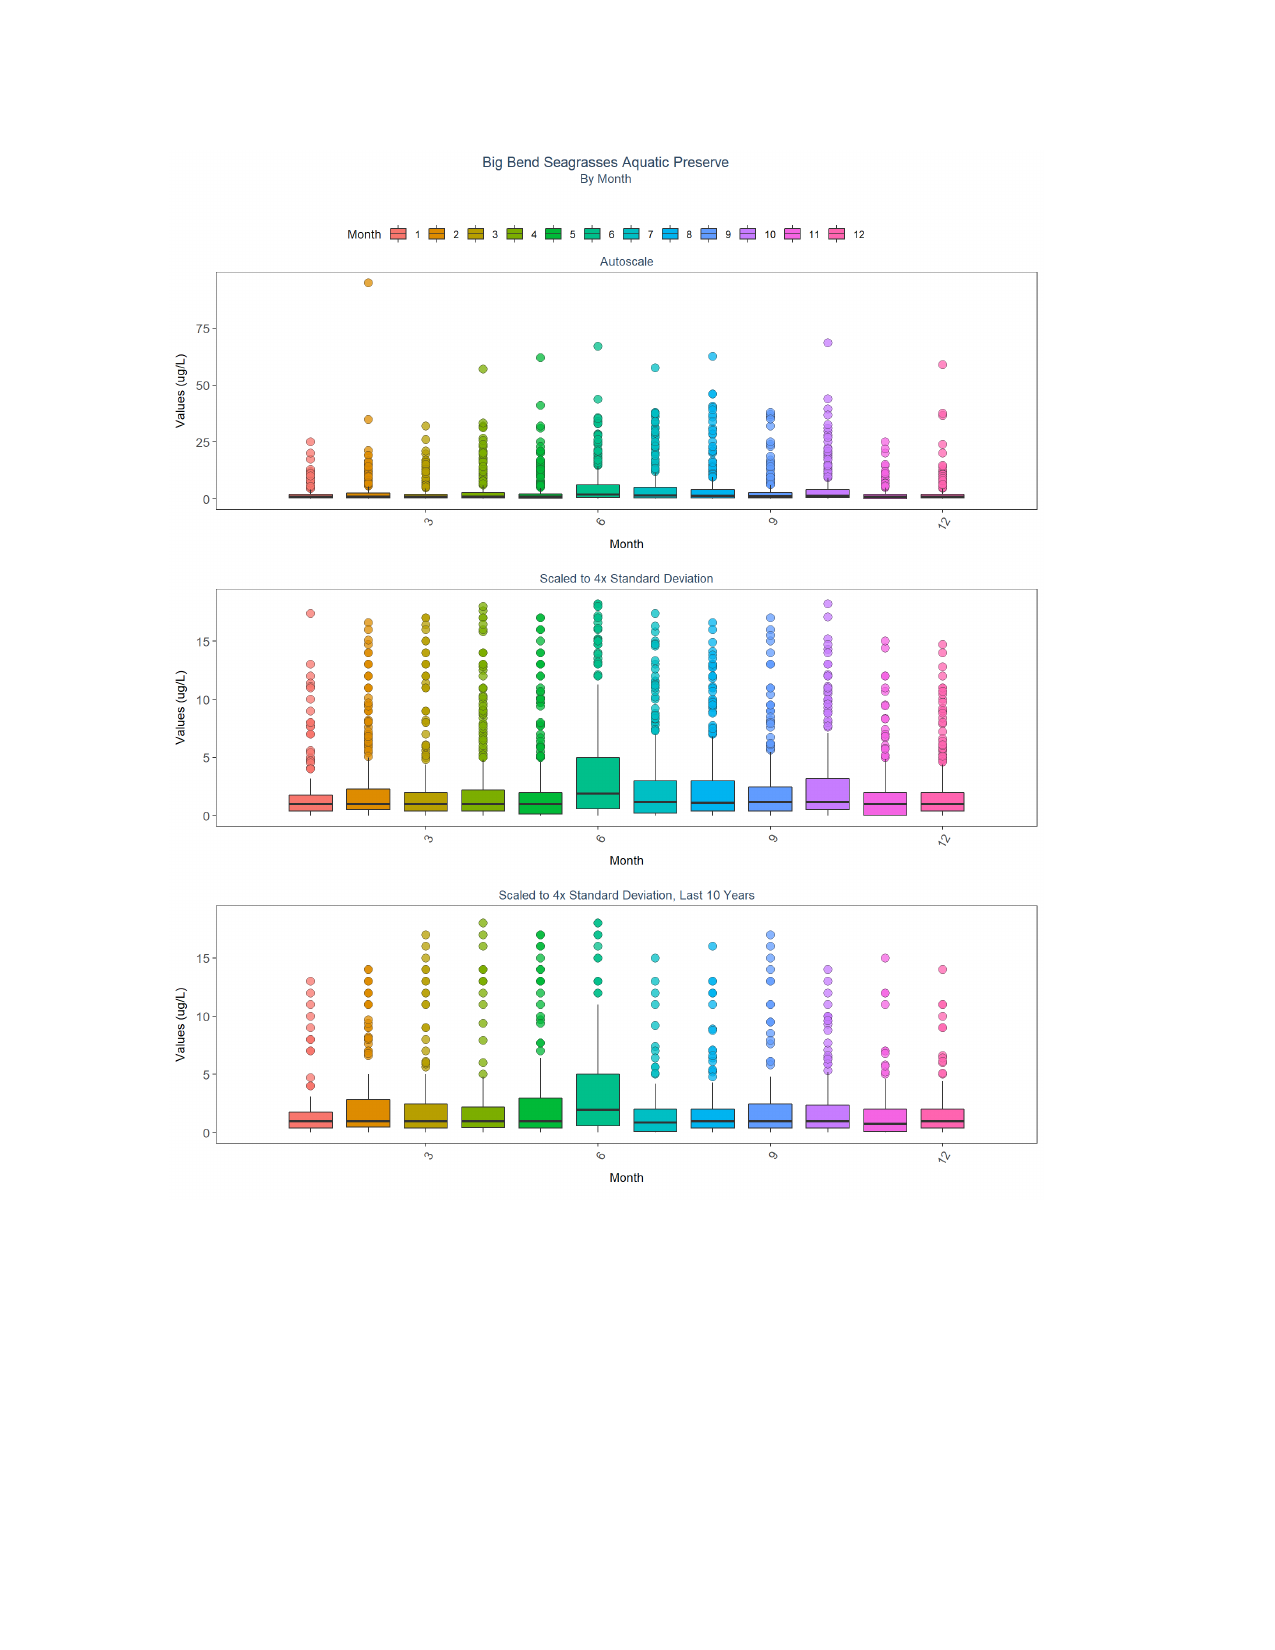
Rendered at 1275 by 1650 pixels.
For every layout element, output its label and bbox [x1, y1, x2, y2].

picture [168, 150, 1044, 1200]
